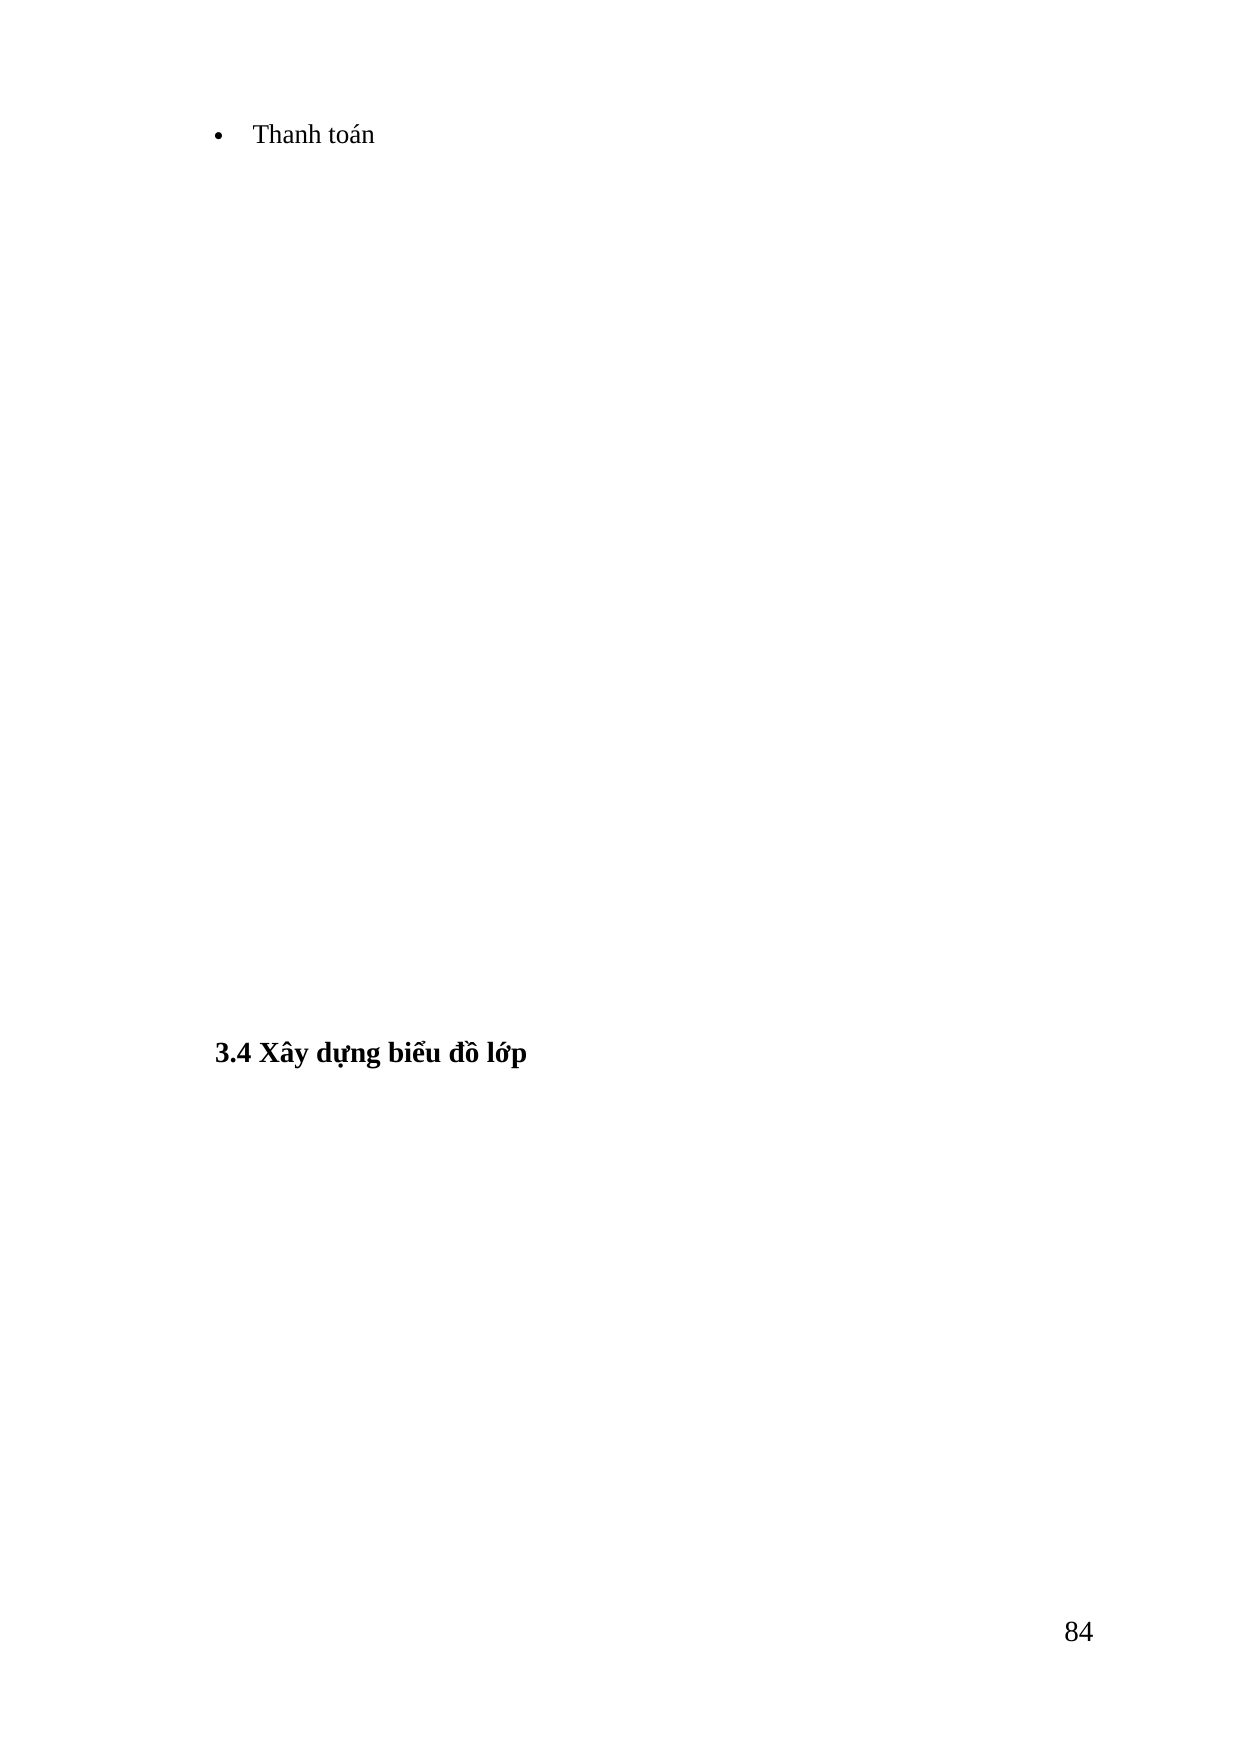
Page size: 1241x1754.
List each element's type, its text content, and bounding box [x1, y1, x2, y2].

list Thanh toán [215, 118, 1093, 149]
text Xây dựng biểu đồ lớp [215, 1035, 1122, 1069]
